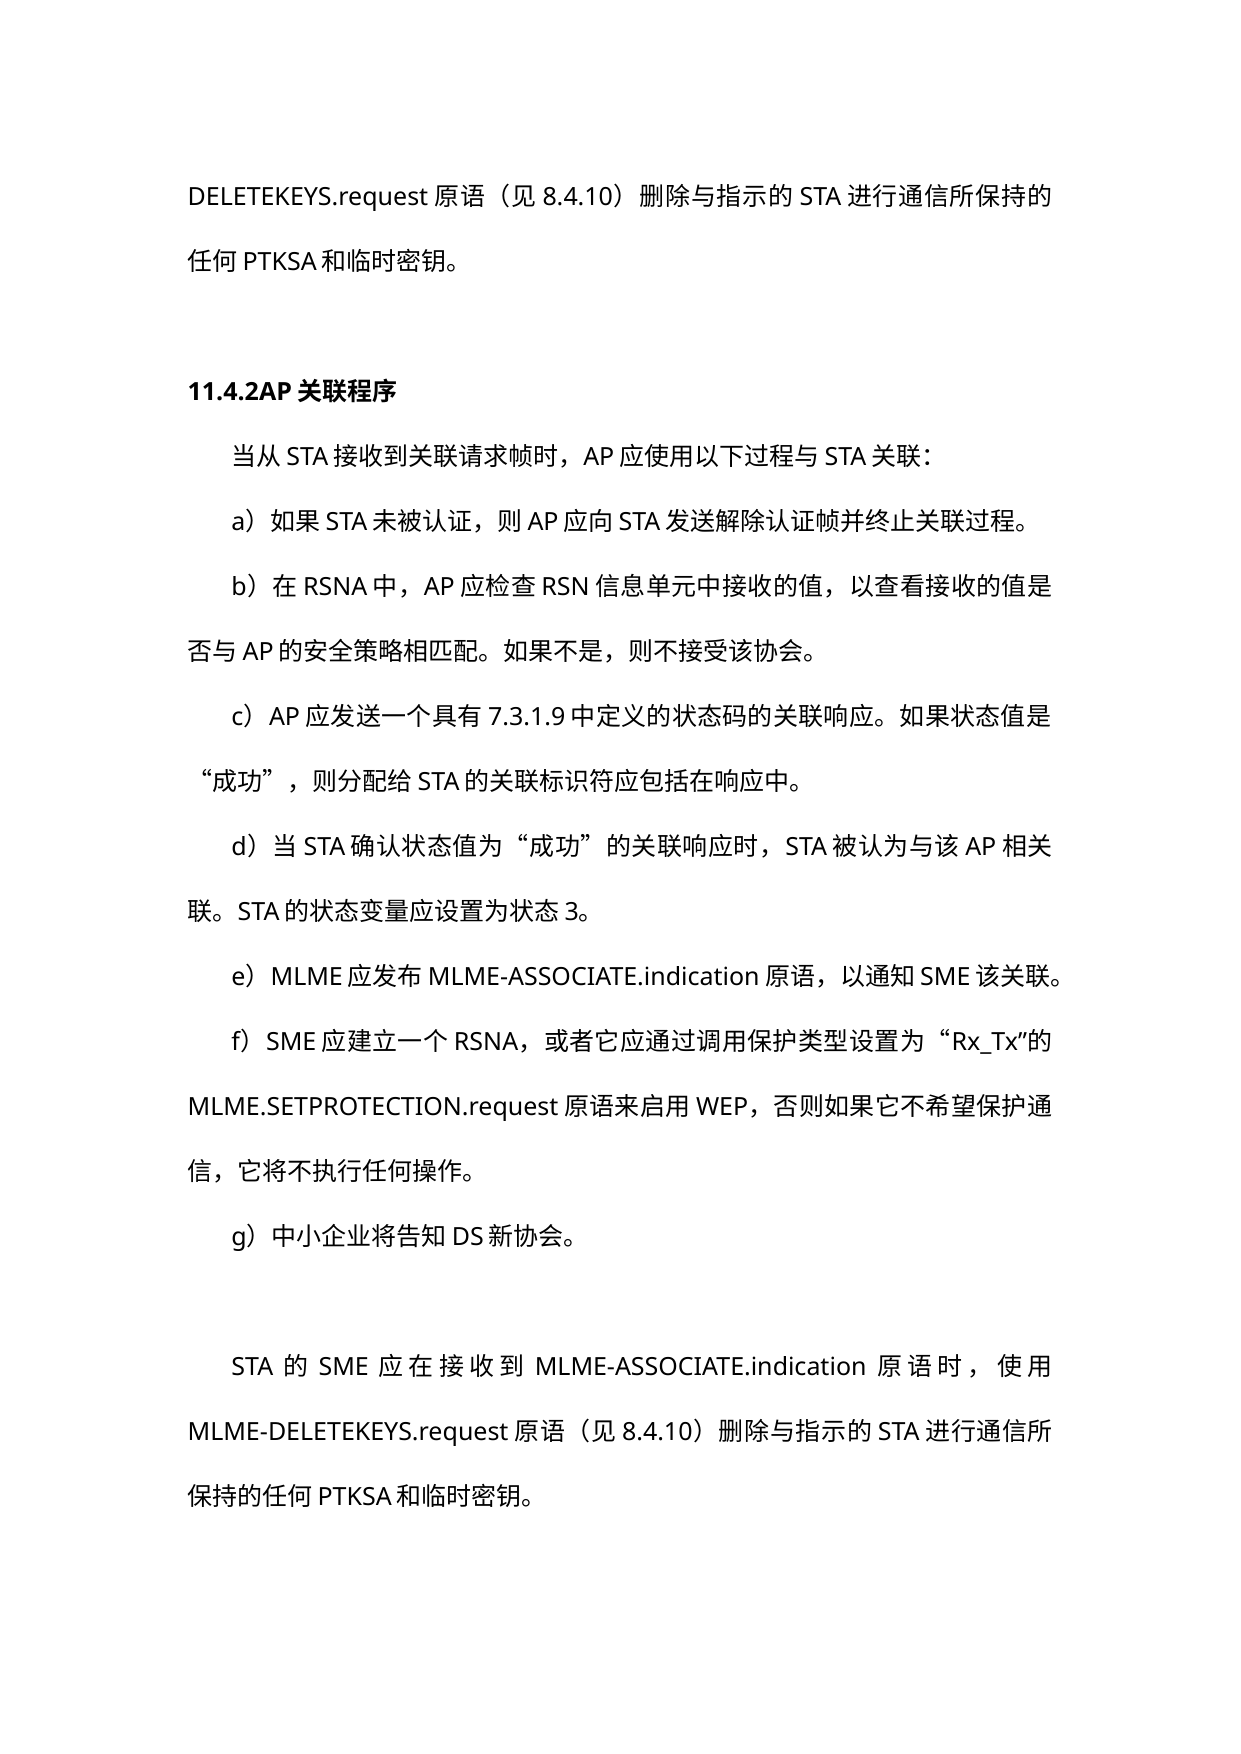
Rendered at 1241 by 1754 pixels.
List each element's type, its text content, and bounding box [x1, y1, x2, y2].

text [187, 162, 1053, 292]
text d）当STA确认状态值为“成功”的关联响应时，STA被认为与该AP相关联。STA的状态变量应设置为状态3。 [187, 812, 1053, 942]
text 当从STA接收到关联请求帧时，AP应使用以下过程与STA关联： [187, 422, 1053, 487]
text f）SME应建立一个RSNA，或者它应通过调用保护类型设置为“Rx_Tx”的MLME.SETPROTECTION.request原语来启用WEP，否则如果它不希望保护通信，它将不执行任何操作。 [187, 1007, 1053, 1202]
text b）在RSNA中，AP应检查RSN信息单元中接收的值，以查看接收的值是否与AP的安全策略相匹配。如果不是，则不接受该协会。 [187, 552, 1053, 682]
text STA的SME应在接收到MLME-ASSOCIATE.indication原语时，使用MLME-DELETEKEYS.request原语（见8.4.10）删除与指示的STA进行通信所保持的任何PTKSA和临时密钥。 [187, 1332, 1053, 1527]
text g）中小企业将告知DS新协会。 [187, 1202, 1053, 1267]
text a）如果STA未被认证，则AP应向STA发送解除认证帧并终止关联过程。 [187, 487, 1053, 552]
text 11.4.2AP关联程序 [187, 357, 1053, 422]
text e）MLME应发布MLME-ASSOCIATE.indication原语，以通知SME该关联。 [187, 942, 1053, 1007]
text c）AP应发送一个具有7.3.1.9中定义的状态码的关联响应。如果状态值是“成功”，则分配给STA的关联标识符应包括在响应中。 [187, 682, 1053, 812]
